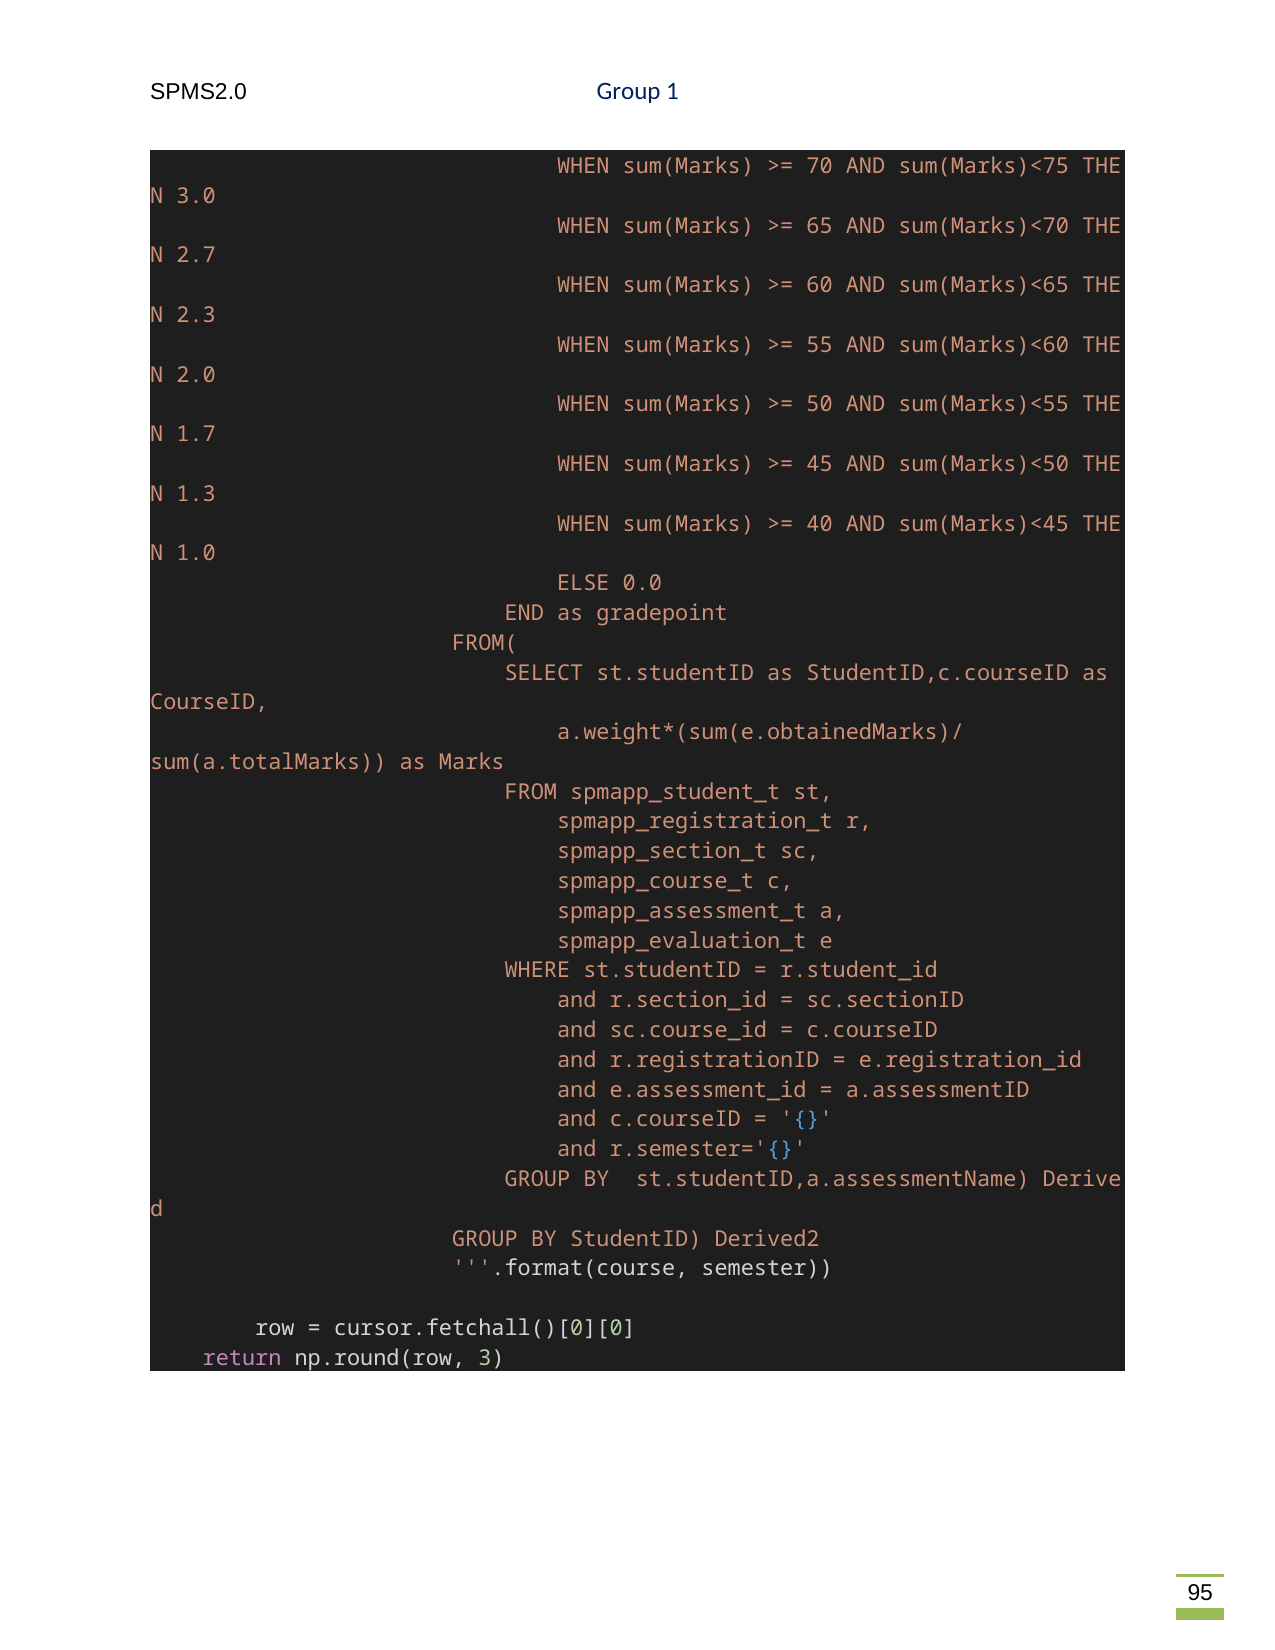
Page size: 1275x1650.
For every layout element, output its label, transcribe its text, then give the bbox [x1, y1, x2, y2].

text WHEN sum(Marks) >= 70 AND sum(Marks)<75 THEN 3.0 [150, 150, 1125, 209]
text FROM( [150, 627, 1125, 656]
text WHEN sum(Marks) >= 45 AND sum(Marks)<50 THEN 1.3 [150, 448, 1125, 507]
text WHEN sum(Marks) >= 60 AND sum(Marks)<65 THEN 2.3 [150, 269, 1125, 329]
text GROUP BY st.studentID,a.assessmentName) Derived [150, 1163, 1125, 1222]
text WHEN sum(Marks) >= 65 AND sum(Marks)<70 THEN 2.7 [150, 209, 1125, 269]
text and r.registrationID = e.registration_id [150, 1044, 1125, 1073]
text row = cursor.fetchall()[0][0] [150, 1312, 1125, 1342]
text a.weight*(sum(e.obtainedMarks)/sum(a.totalMarks)) as Marks [150, 716, 1125, 776]
text ELSE 0.0 [150, 567, 1125, 597]
text SELECT st.studentID as StudentID,c.courseID as CourseID, [150, 656, 1125, 716]
text FROM spmapp_student_t st, [150, 776, 1125, 805]
text and e.assessment_id = a.assessmentID [150, 1073, 1125, 1103]
text spmapp_course_t c, [150, 865, 1125, 895]
text and r.section_id = sc.sectionID [150, 984, 1125, 1014]
text spmapp_registration_t r, [150, 805, 1125, 835]
text spmapp_evaluation_t e [150, 924, 1125, 954]
text '''.format(course, semester)) [150, 1252, 1125, 1282]
text WHEN sum(Marks) >= 40 AND sum(Marks)<45 THEN 1.0 [150, 507, 1125, 567]
text and r.semester='{}' [150, 1133, 1125, 1163]
text GROUP BY StudentID) Derived2 [150, 1222, 1125, 1252]
text WHERE st.studentID = r.student_id [150, 954, 1125, 984]
text WHEN sum(Marks) >= 55 AND sum(Marks)<60 THEN 2.0 [150, 329, 1125, 388]
text and c.courseID = '{}' [150, 1103, 1125, 1133]
text and sc.course_id = c.courseID [150, 1014, 1125, 1044]
text WHEN sum(Marks) >= 50 AND sum(Marks)<55 THEN 1.7 [150, 388, 1125, 448]
text spmapp_assessment_t a, [150, 895, 1125, 924]
text spmapp_section_t sc, [150, 835, 1125, 865]
text END as gradepoint [150, 597, 1125, 627]
text return np.round(row, 3) [150, 1342, 1125, 1371]
